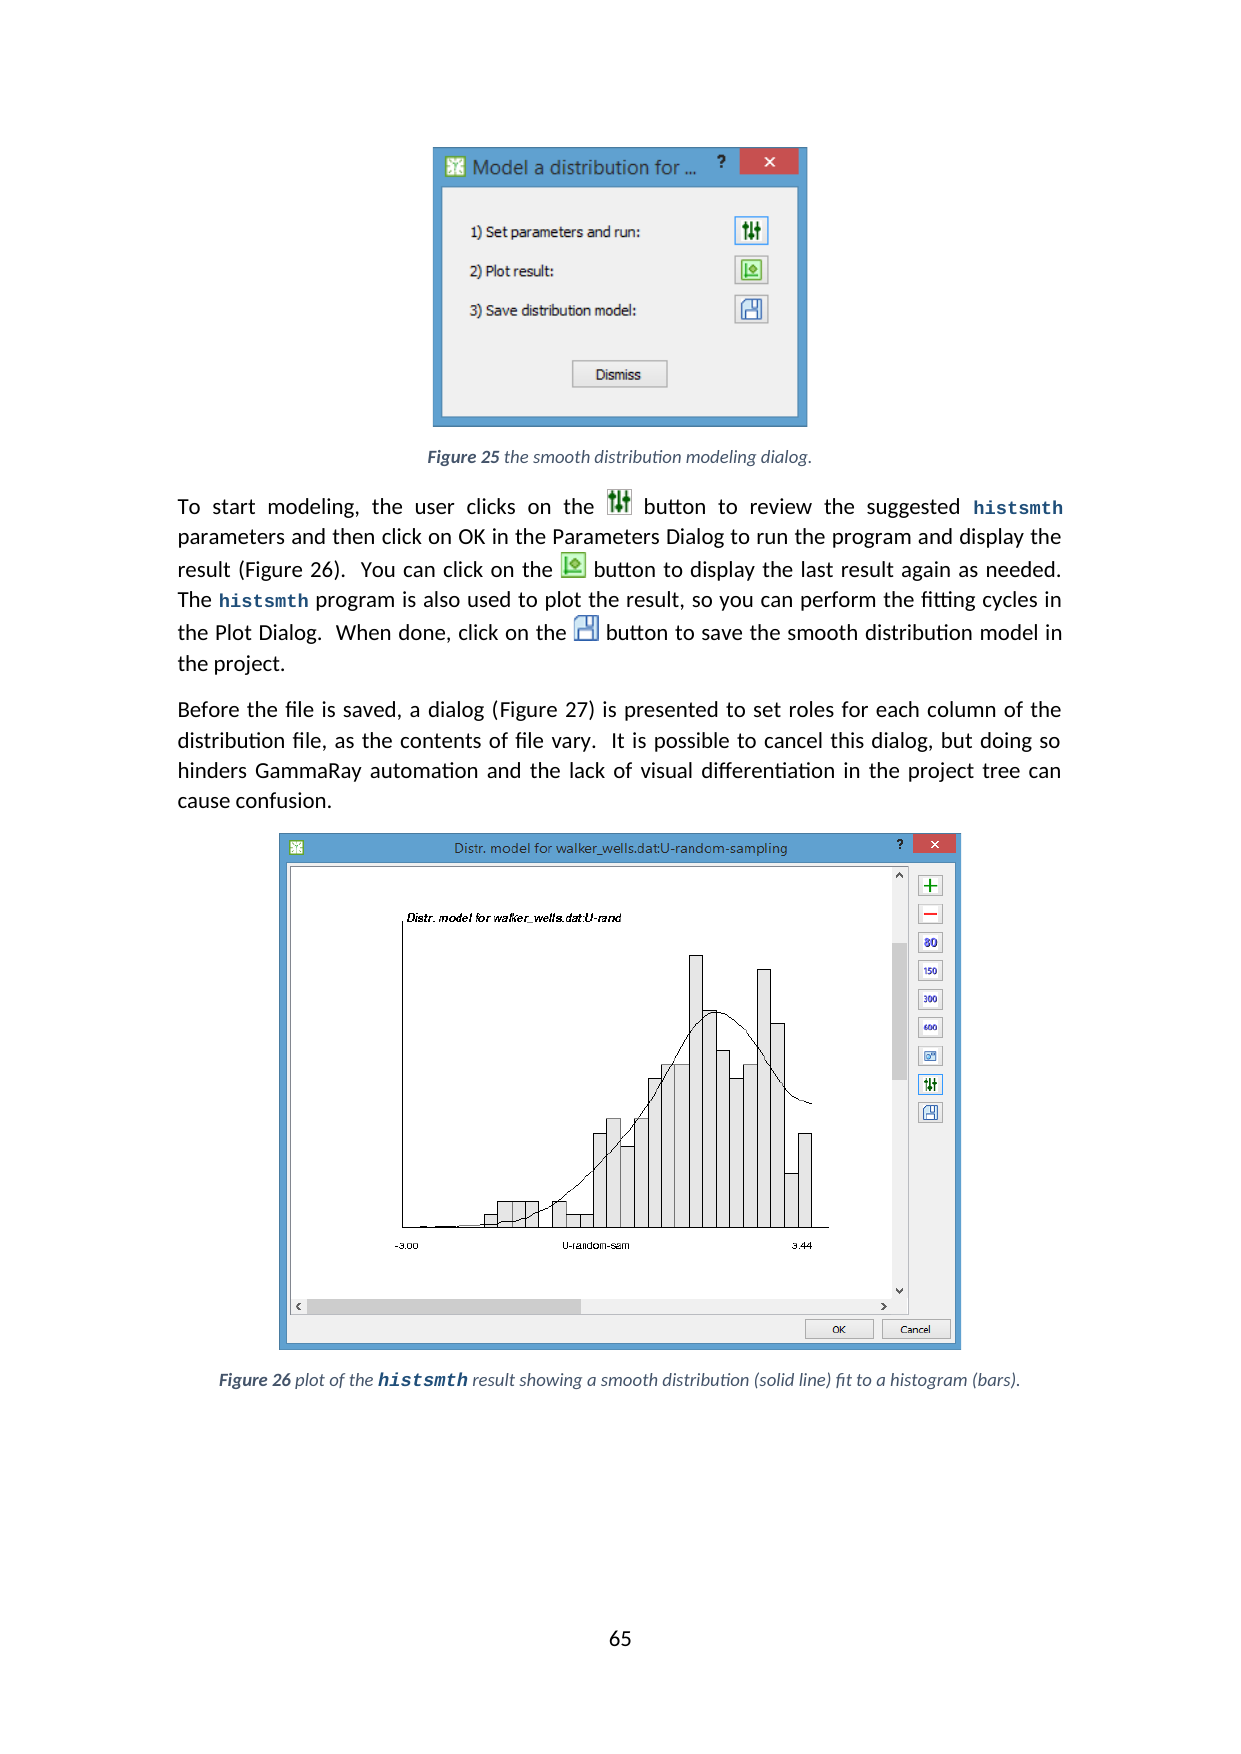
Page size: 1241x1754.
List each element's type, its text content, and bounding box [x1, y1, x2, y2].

picture [560, 552, 587, 578]
picture [608, 490, 631, 514]
text Figure 26 plot of the histsmth result showing a smooth distribution (solid line) fit to a histogram (bars). [177, 1368, 1063, 1392]
text Figure 25 the smooth distribution modeling dialog. [177, 446, 1063, 468]
picture [279, 833, 962, 1350]
text Before the file is saved, a dialog (Figure 27) is presented to set roles for each column of the distribution file, as the contents of file vary. It is possible to cancel this dialog, but doing so hinders GammaRay automation and the lack of visual differentiation in the project tree can cause confusion. [177, 696, 1063, 814]
text To start modeling, the user clicks on the button to review the suggested histsmth parameters and then click on OK in the Parameters Dialog to run the program and display the result (Figure 26). You can click on the button to display the last result again as needed. The histsmth program is also used to plot the result, so you can perform the fitting cycles in the Plot Dialog. When done, click on the button to save the smooth distribution model in the project. [177, 489, 1063, 677]
picture [573, 615, 599, 641]
picture [432, 147, 808, 427]
